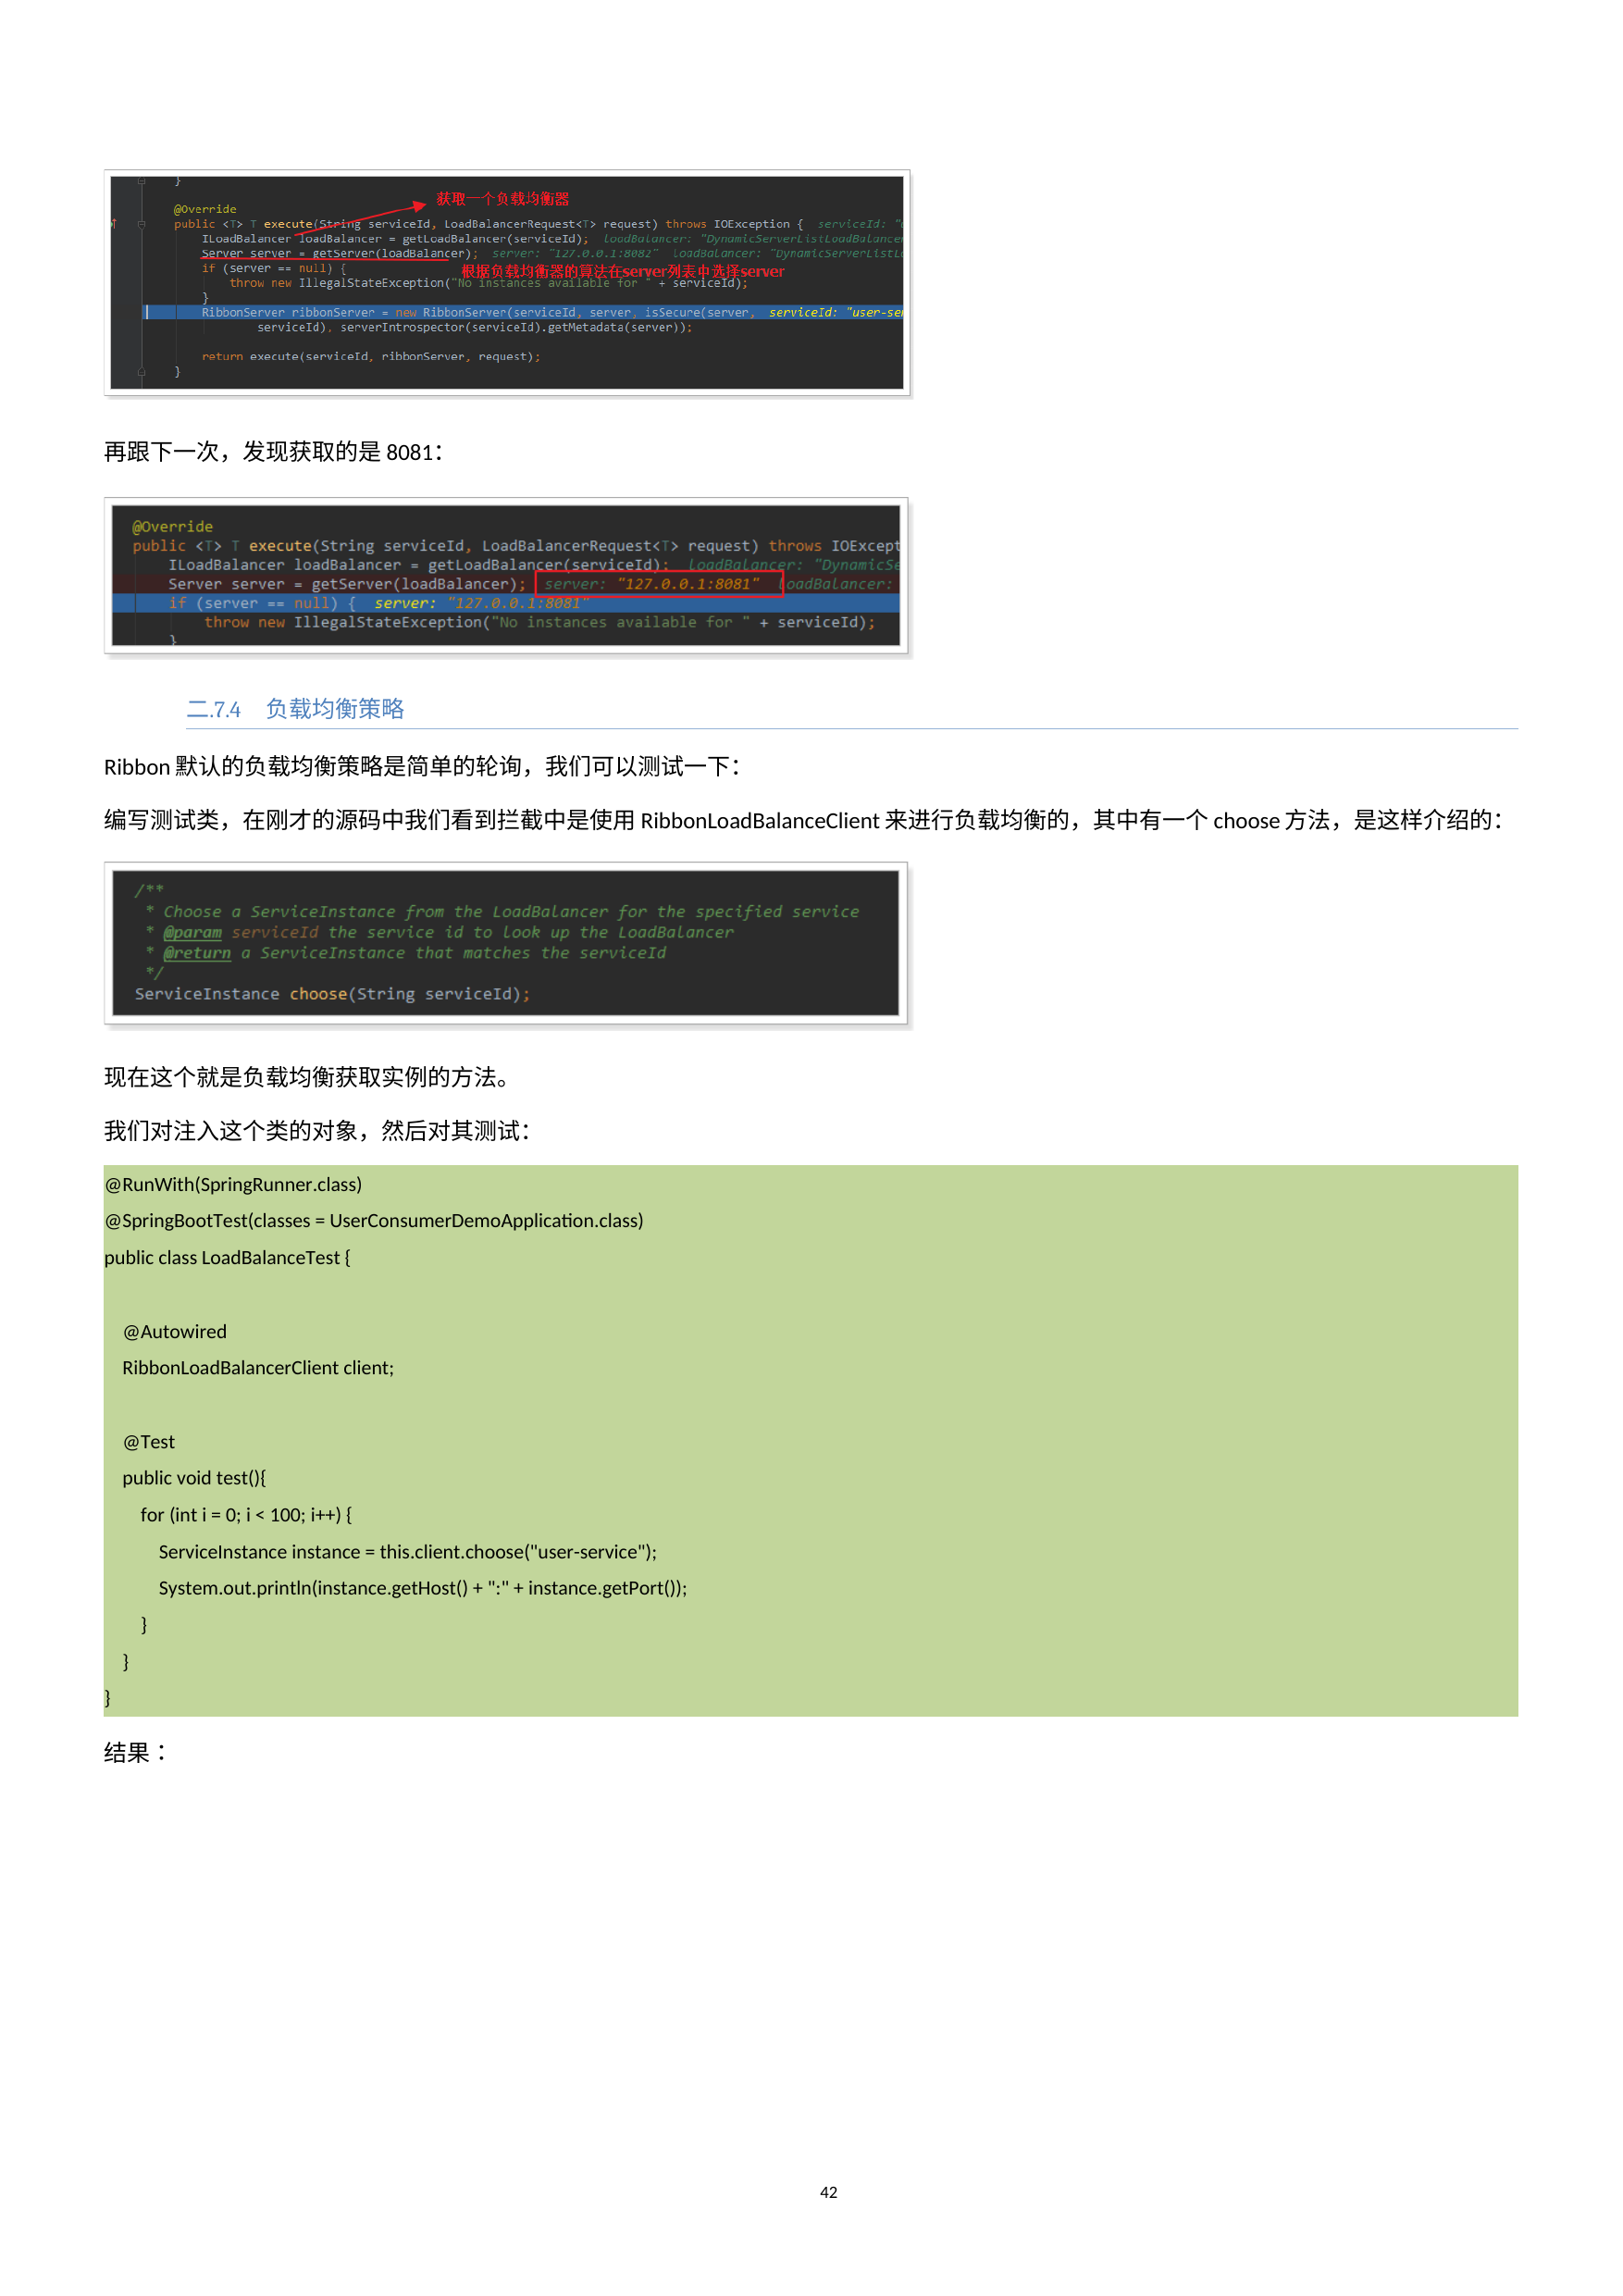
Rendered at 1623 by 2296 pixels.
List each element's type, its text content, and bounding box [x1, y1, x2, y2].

text 结果： [104, 1733, 1518, 1770]
picture [104, 862, 914, 1031]
text 现在这个就是负载均衡获取实例的方法。 [104, 1058, 1518, 1094]
text Ribbon默认的负载均衡策略是简单的轮询，我们可以测试一下： [104, 746, 1518, 783]
text 再跟下一次，发现获取的是8081： [104, 432, 1518, 469]
picture [104, 497, 914, 660]
picture [104, 169, 914, 400]
text 我们对注入这个类的对象，然后对其测试： [104, 1111, 1518, 1148]
subtitle 负载均衡策略 [186, 689, 1518, 728]
text @RunWith(SpringRunner.class) @SpringBootTest(classes = UserConsumerDemoApplication.class) public class LoadBalanceTest { @Autowired RibbonLoadBalancerClient client; @Test public void test(){ for (int i = 0; i < 100; i++) { ServiceInstance instance = this.client.choose("user-service"); System.out.println(instance.getHost() + ":" + instance.getPort()); } } } [104, 1165, 1518, 1717]
text 编写测试类，在刚才的源码中我们看到拦截中是使用RibbonLoadBalanceClient来进行负载均衡的，其中有一个choose方法，是这样介绍的： [104, 800, 1518, 837]
